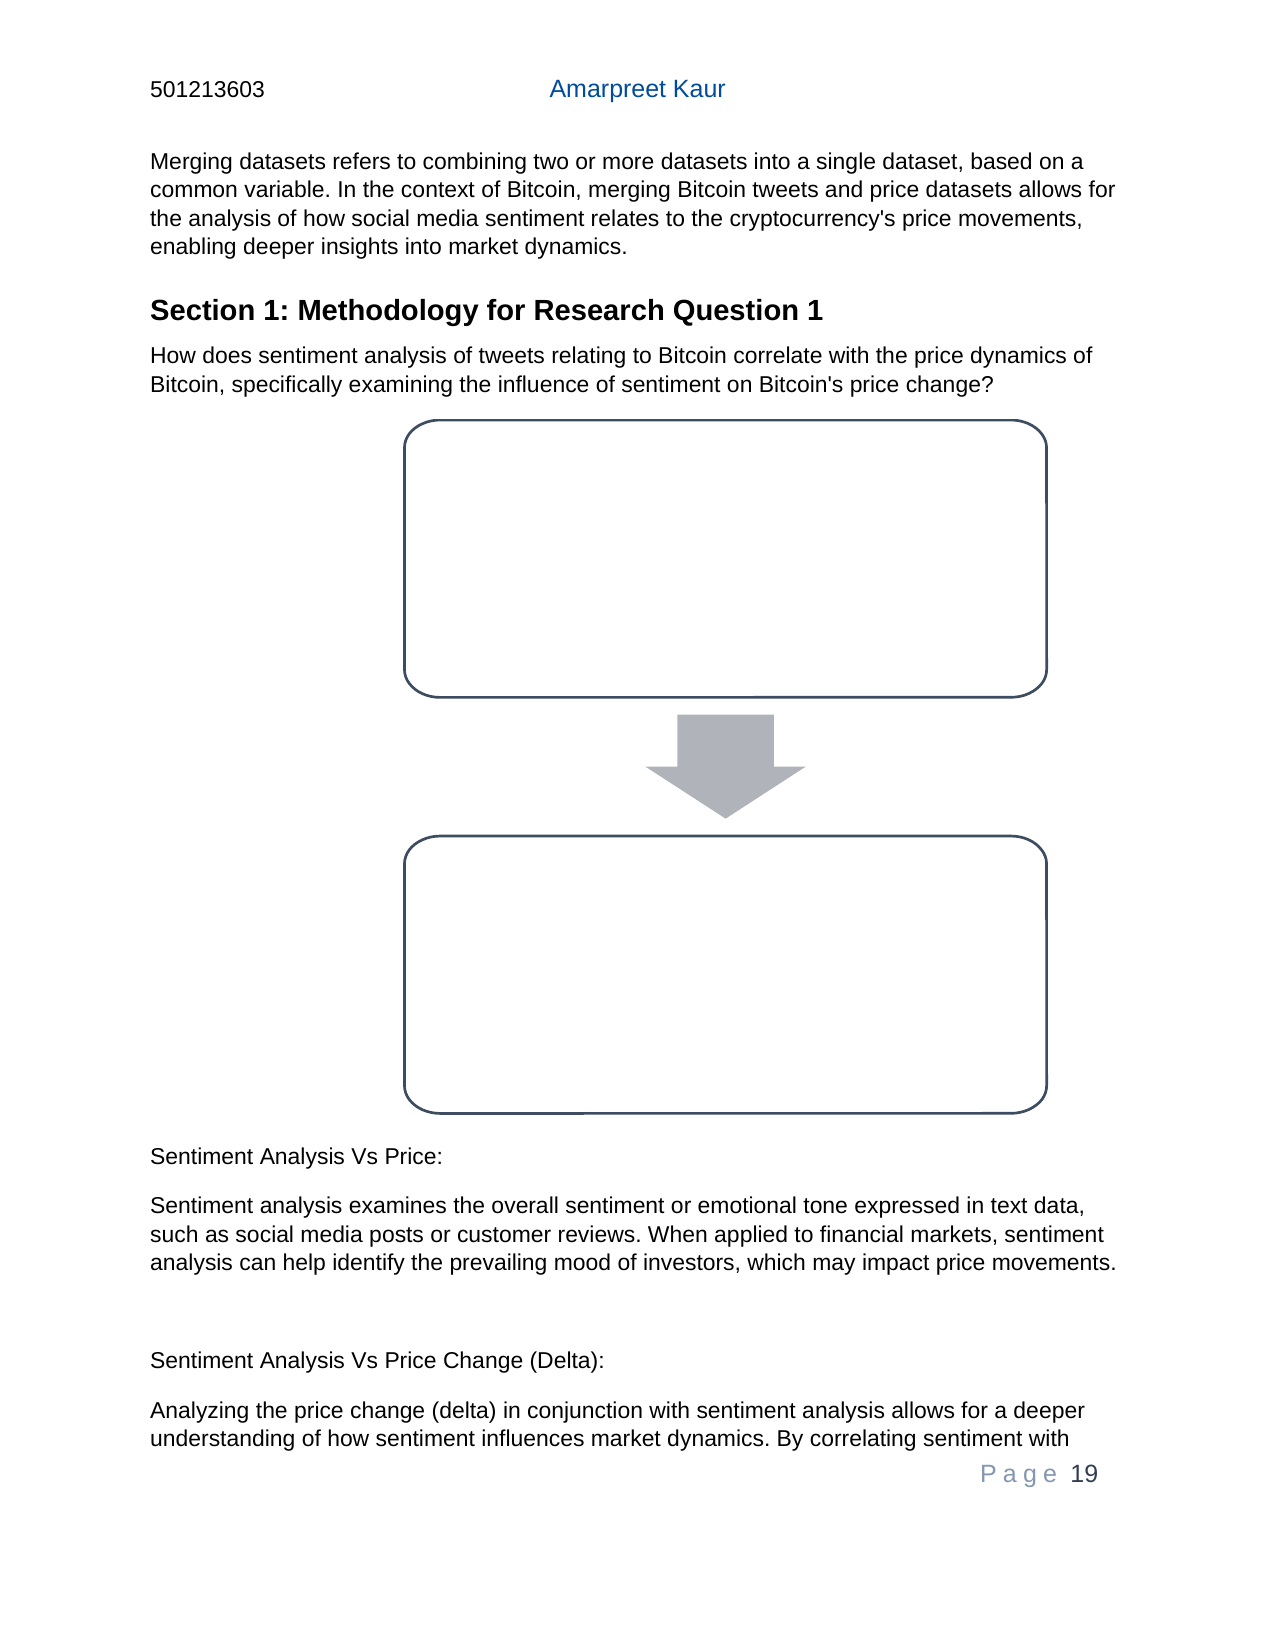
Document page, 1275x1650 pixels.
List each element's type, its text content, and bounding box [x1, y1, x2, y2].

text Merging datasets refers to combining two or more datasets into a single dataset, based on a common variable. In the context of Bitcoin, merging Bitcoin tweets and price datasets allows for the analysis of how social media sentiment relates to the cryptocurrency's price movements, enabling deeper insights into market dynamics. [150, 148, 1125, 259]
text How does sentiment analysis of tweets relating to Bitcoin correlate with the price dynamics of Bitcoin, specifically examining the influence of sentiment on Bitcoin's price change? [150, 342, 1125, 397]
subtitle Section 1: Methodology for Research Question 1 [150, 293, 1125, 326]
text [150, 1397, 1125, 1452]
text Sentiment Analysis Vs Price: [150, 1143, 1125, 1169]
text Sentiment analysis examines the overall sentiment or emotional tone expressed in text data, such as social media posts or customer reviews. When applied to financial markets, sentiment analysis can help identify the prevailing mood of investors, which may impact price movements. [150, 1192, 1125, 1275]
text Sentiment Analysis Vs Price Change (Delta): [150, 1347, 1125, 1374]
